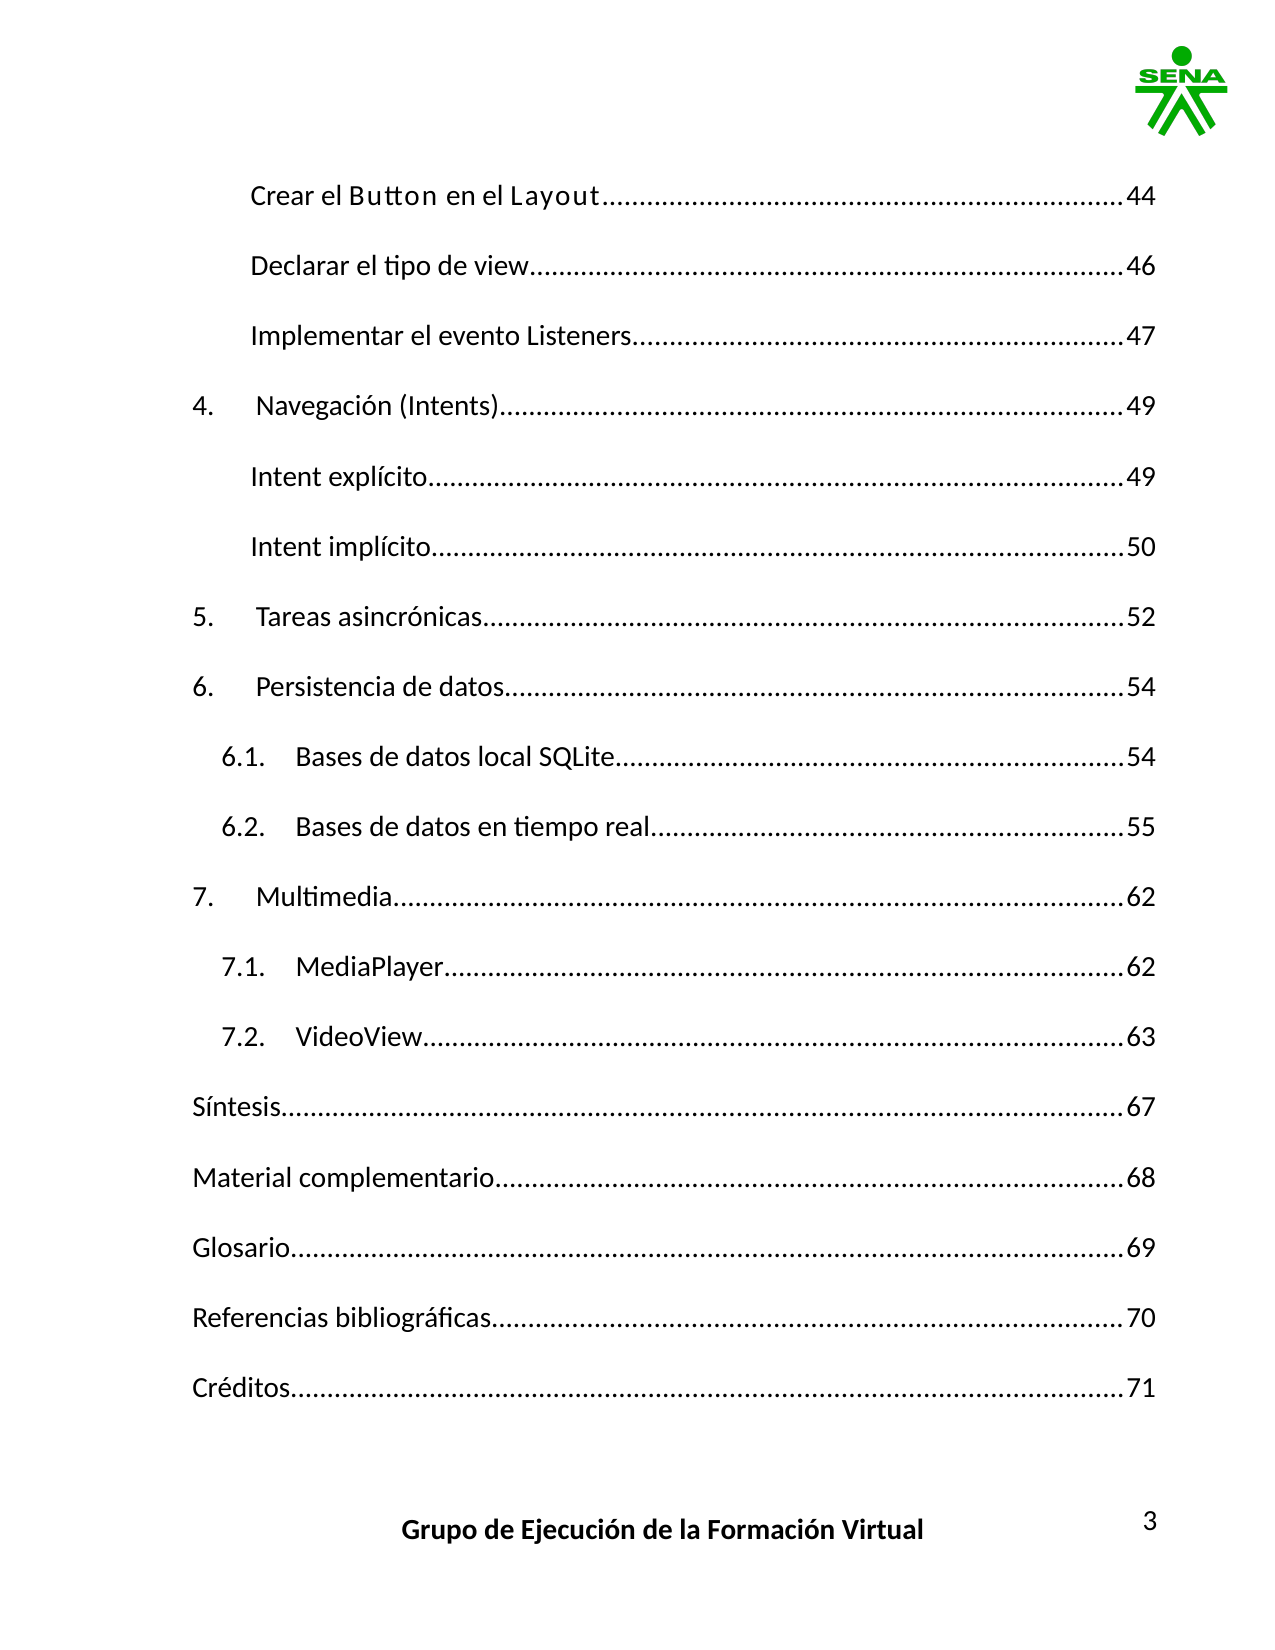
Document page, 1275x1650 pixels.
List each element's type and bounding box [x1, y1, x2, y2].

picture [1135, 46, 1228, 136]
